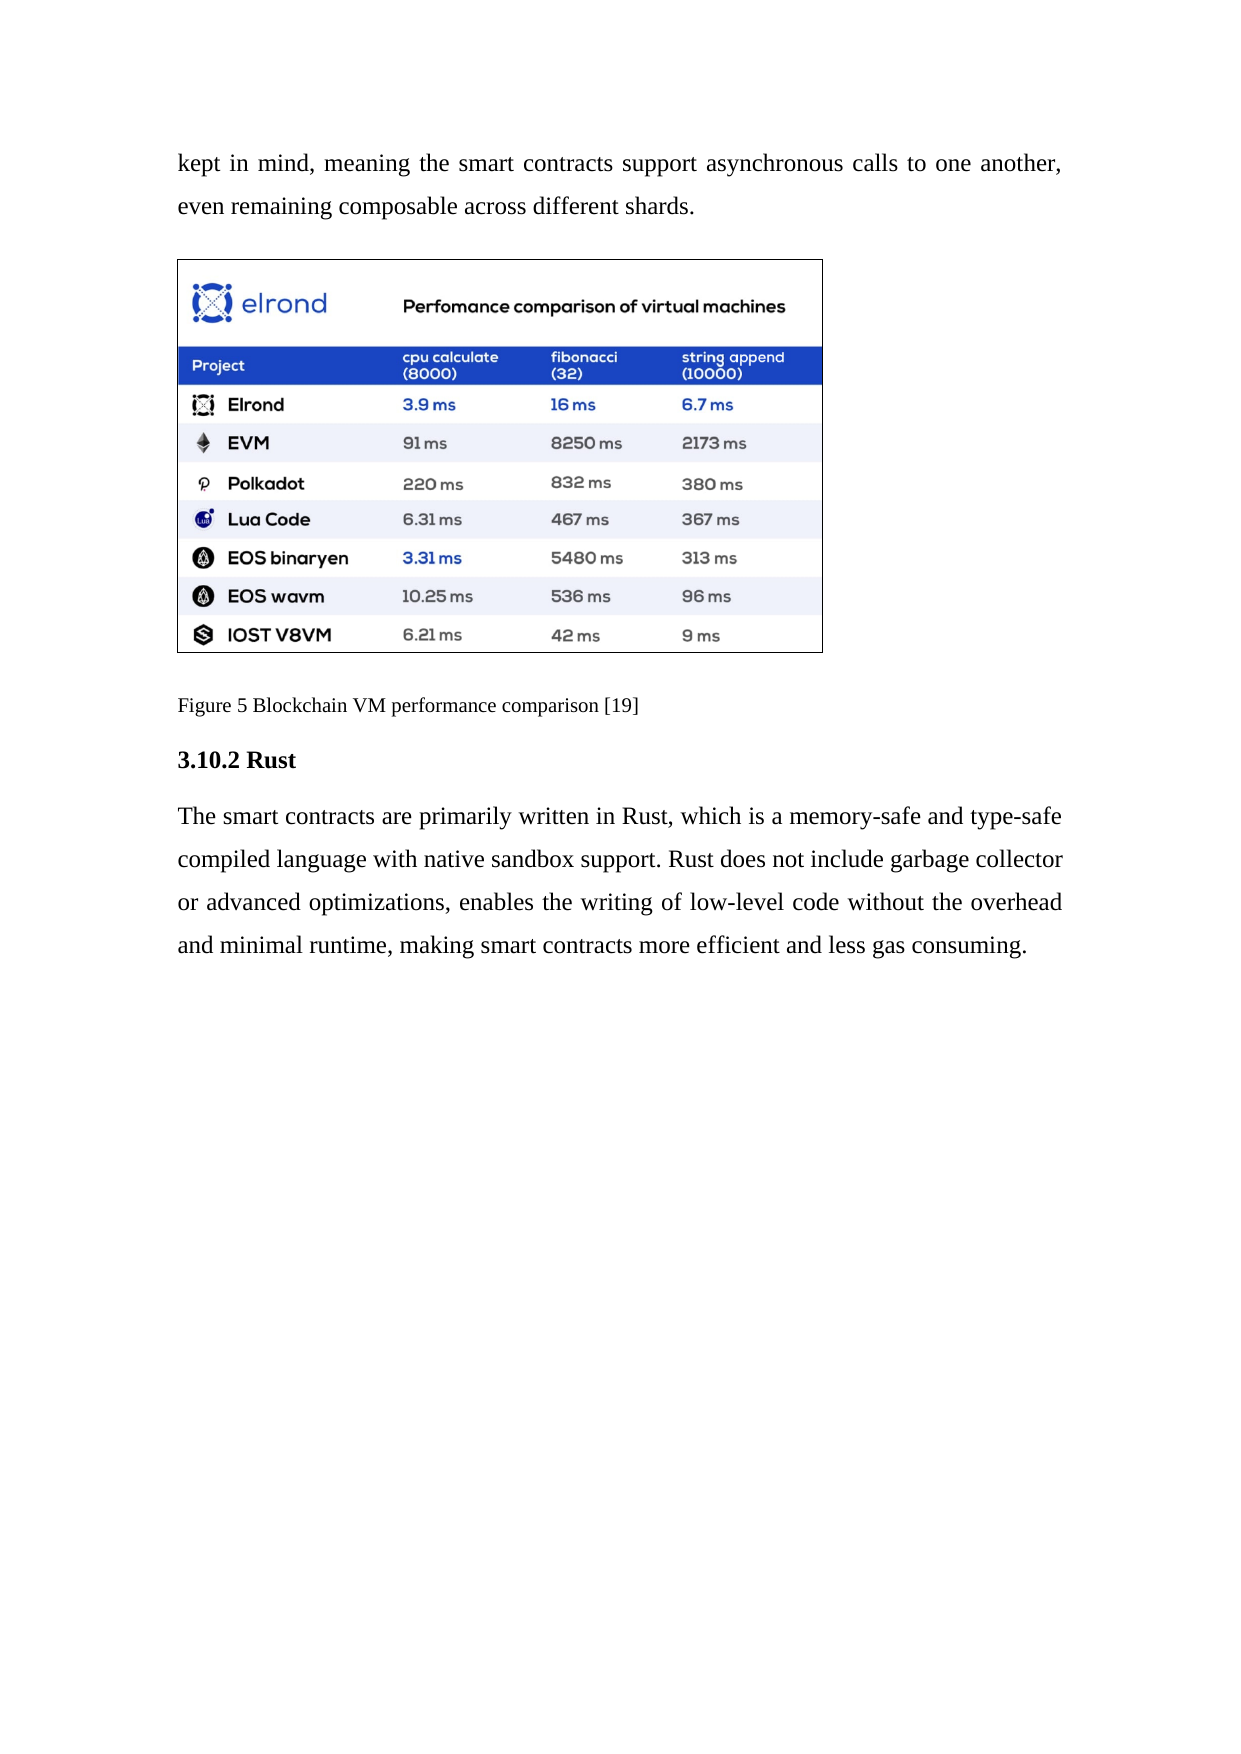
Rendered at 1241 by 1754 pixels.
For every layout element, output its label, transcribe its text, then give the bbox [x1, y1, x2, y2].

text Figure 5 Blockchain VM performance comparison [19] [177, 693, 1063, 717]
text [177, 148, 1063, 219]
picture [178, 260, 822, 652]
text The smart contracts are primarily written in Rust, which is a memory-safe and type-safe compiled language with native sandbox support. Rust does not include garbage collector or advanced optimizations, enables the writing of low-level code without the overhead and minimal runtime, making smart contracts more efficient and less gas consuming. [177, 801, 1063, 959]
subtitle Rust [177, 745, 1063, 774]
